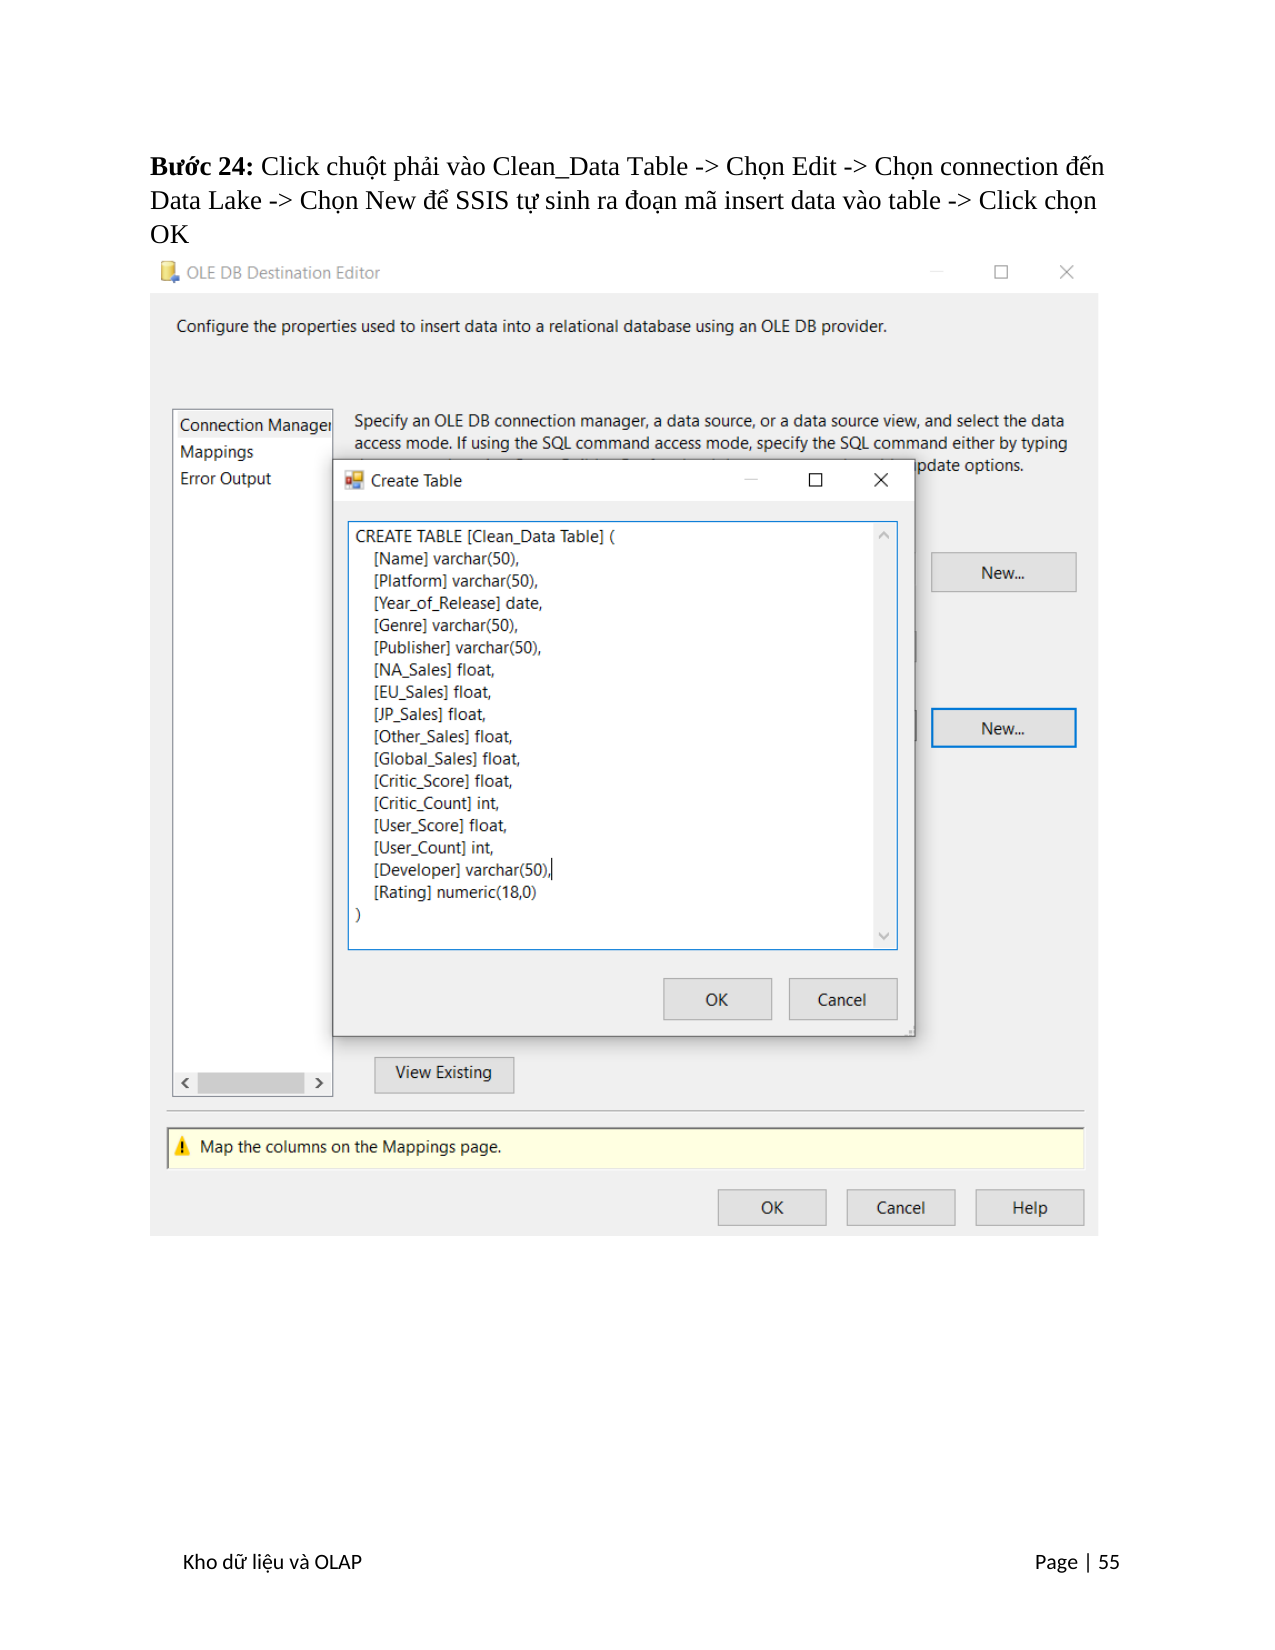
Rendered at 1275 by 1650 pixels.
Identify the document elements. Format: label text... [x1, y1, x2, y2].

picture [150, 252, 1099, 1236]
subtitle Bước 24: Click chuột phải vào Clean_Data Table -> Chọn Edit -> Chọn connection đến Data Lake -> Chọn New để SSIS tự sinh ra đoạn mã insert data vào table -> Click chọn OK [150, 150, 1125, 249]
